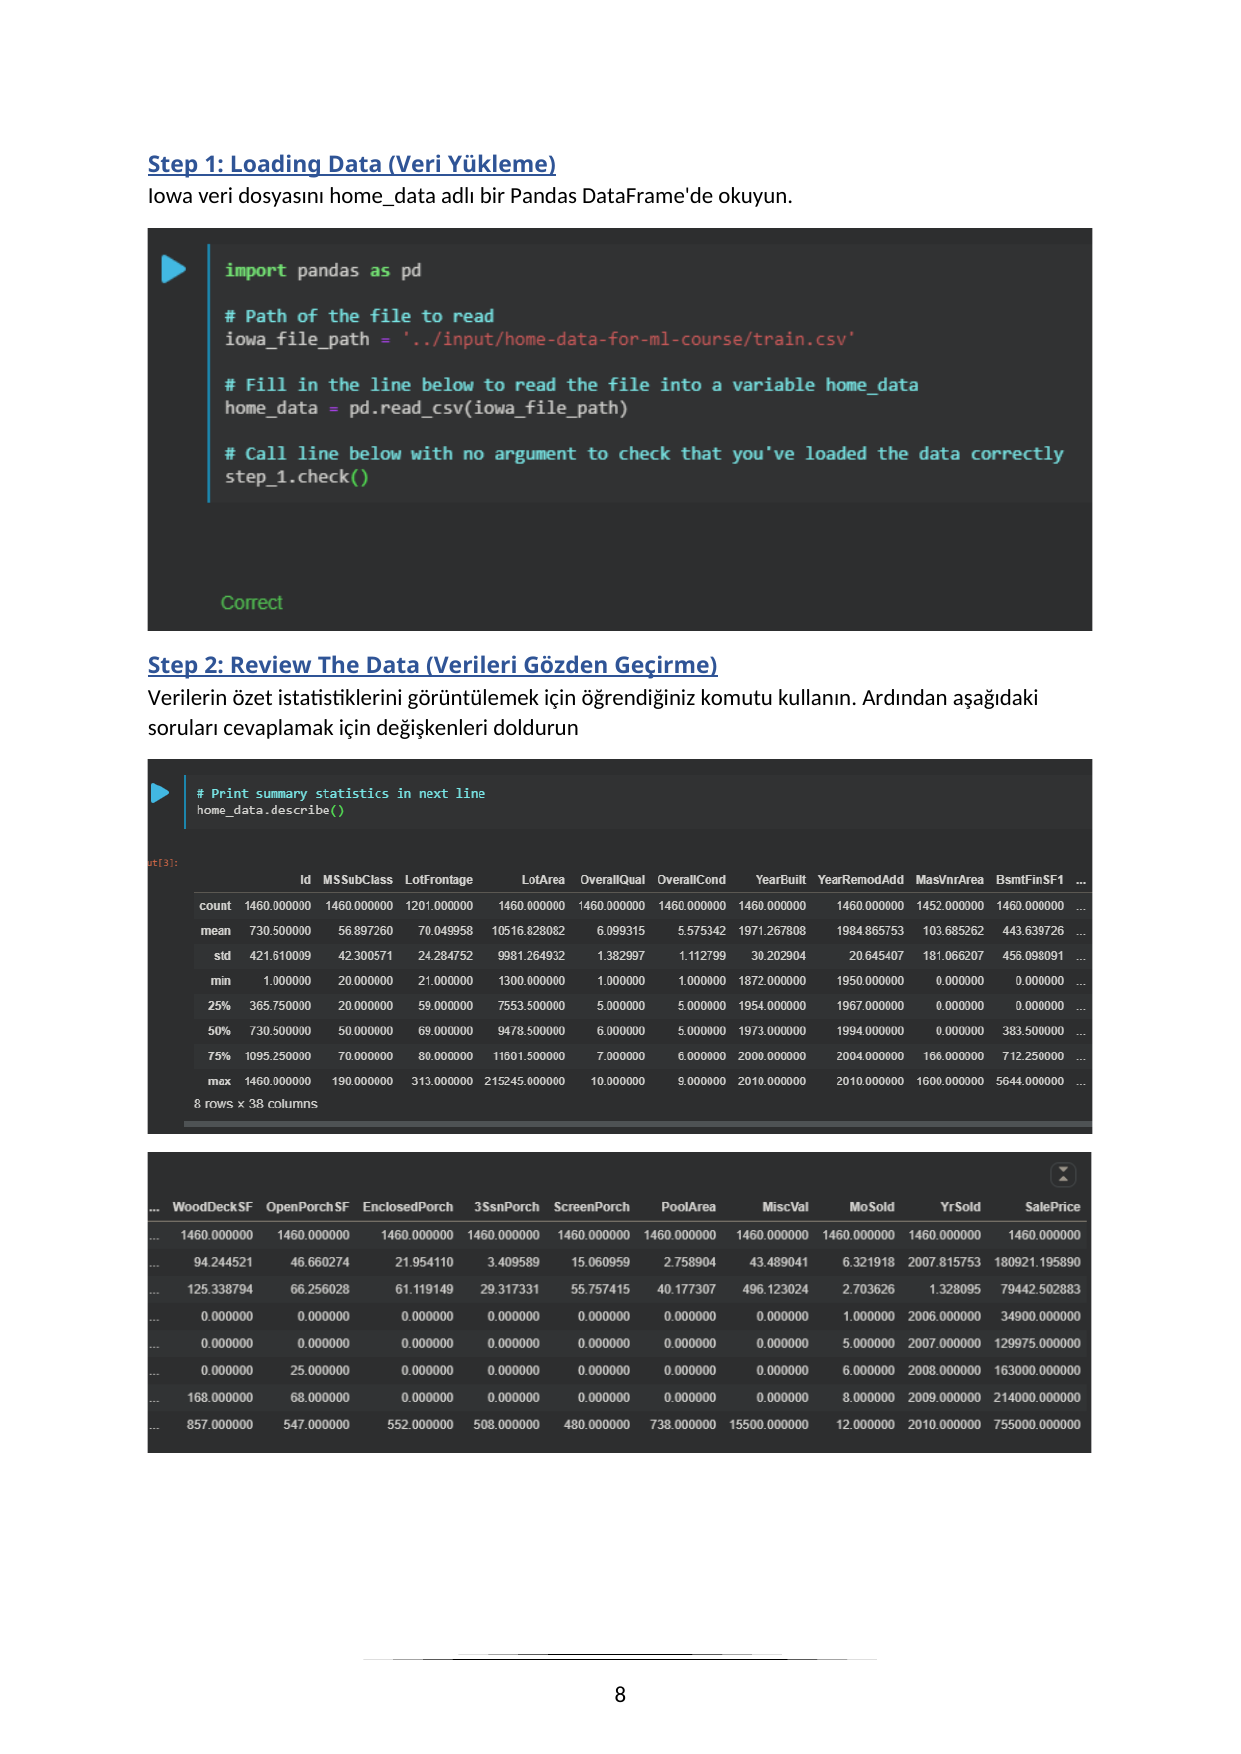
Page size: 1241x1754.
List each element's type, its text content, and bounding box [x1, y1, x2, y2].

picture [147, 228, 1093, 631]
picture [147, 759, 1093, 1134]
text Verilerin özet istatistiklerini görüntülemek için öğrendiğiniz komutu kullanın. Ardından aşağıdaki soruları cevaplamak için değişkenleri doldurun [148, 683, 1093, 741]
text Iowa veri dosyasını home_data adlı bir Pandas DataFrame'de okuyun. [148, 181, 1093, 209]
subtitle Step 1: Loading Data (Veri Yükleme) [148, 148, 1093, 179]
subtitle Step 2: Review The Data (Verileri Gözden Geçirme) [148, 649, 1093, 680]
picture [147, 1152, 1092, 1453]
